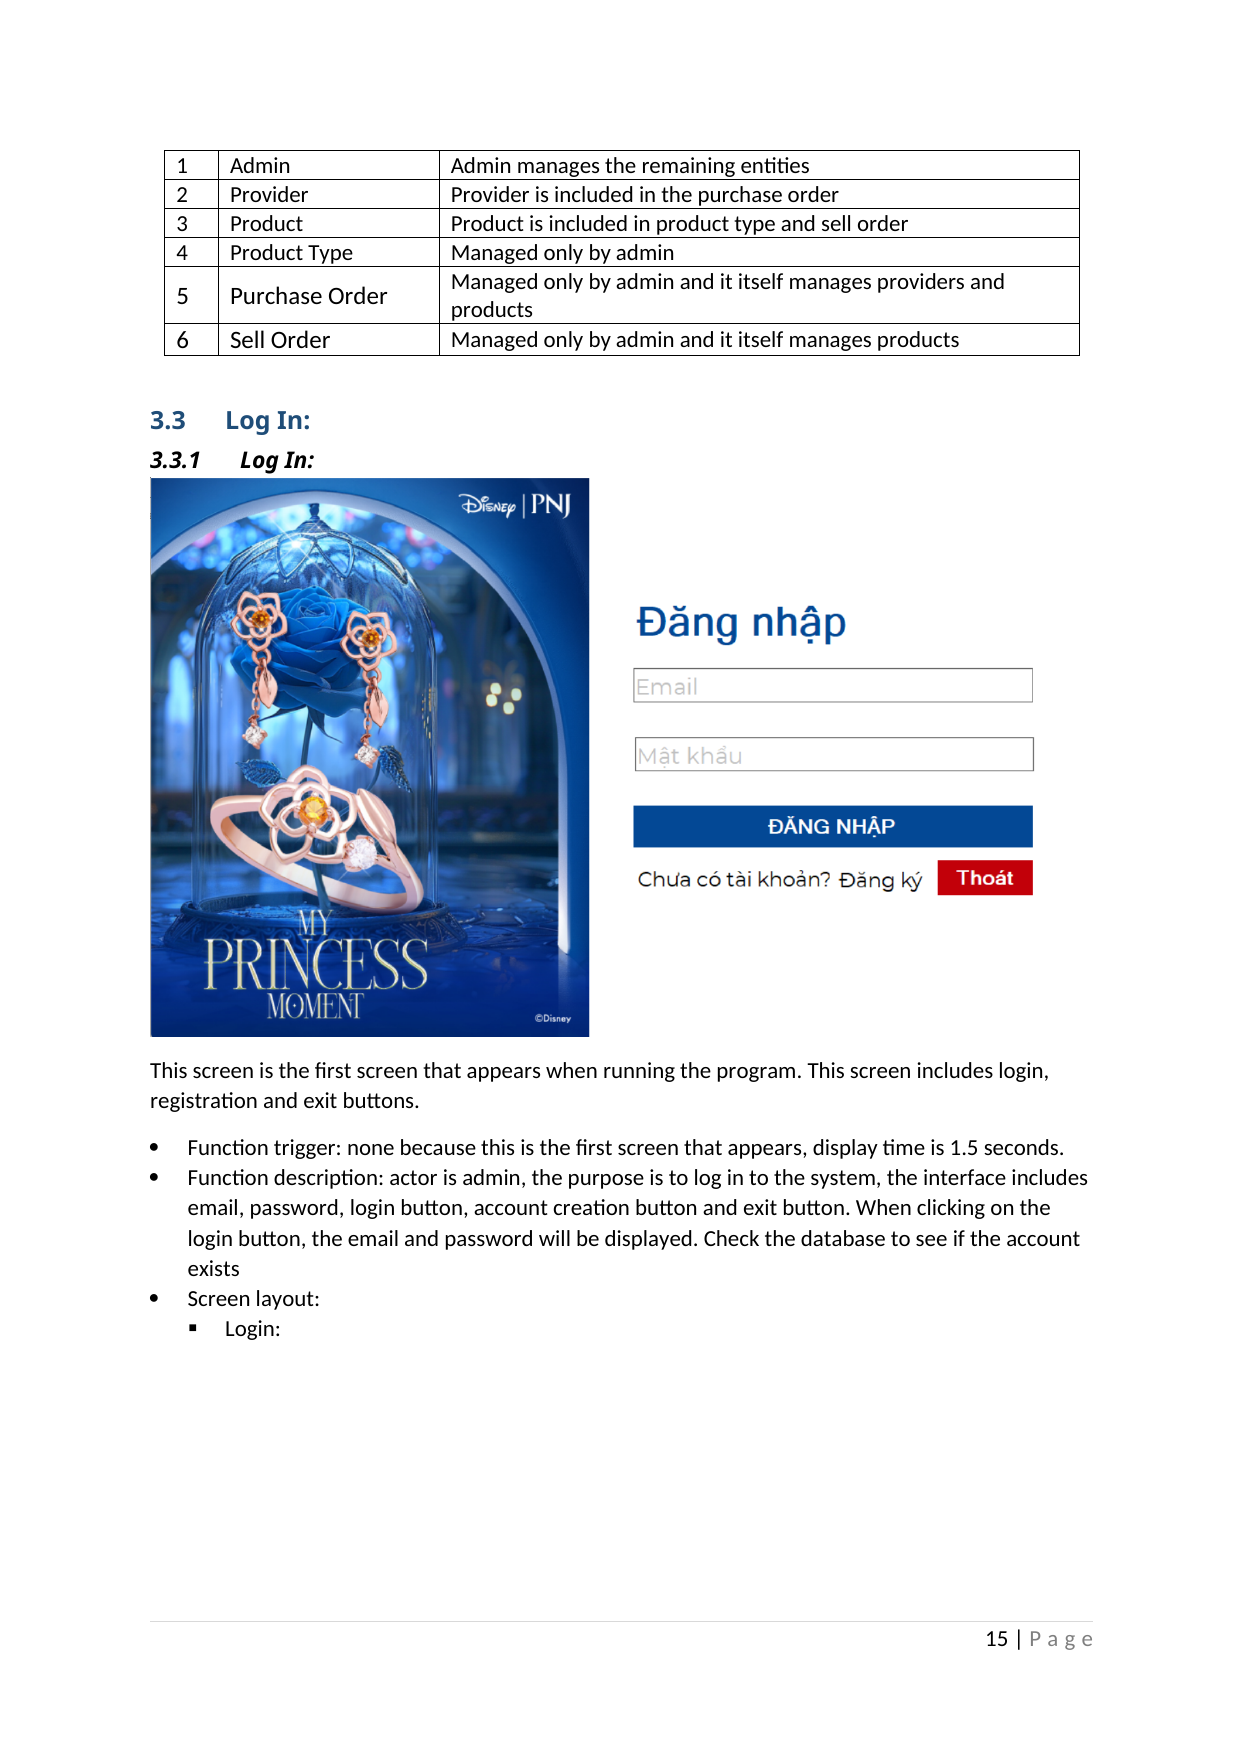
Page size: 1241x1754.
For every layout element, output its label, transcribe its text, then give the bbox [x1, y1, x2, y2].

table_cell 5 [165, 267, 218, 323]
text This screen is the first screen that appears when running the program. This screen includes login, registration and exit buttons. [150, 1056, 1093, 1114]
table_cell Managed only by admin and it itself manages products [440, 324, 1079, 355]
table_cell Managed only by admin [440, 238, 1079, 266]
subtitle Log In: [150, 444, 1093, 475]
list Login: [187, 1314, 1093, 1342]
list Screen layout: [150, 1284, 1093, 1312]
table_cell Provider [219, 180, 439, 208]
table_cell 1 [165, 151, 218, 179]
subtitle Log In: [150, 403, 1093, 437]
table_cell 2 [165, 180, 218, 208]
table_cell Sell Order [219, 324, 439, 355]
table_cell 6 [165, 324, 218, 355]
table_cell Product [219, 209, 439, 237]
table_cell Provider is included in the purchase order [440, 180, 1079, 208]
table_cell Admin [219, 151, 439, 179]
table_cell Product is included in product type and sell order [440, 209, 1079, 237]
list Function description: actor is admin, the purpose is to log in to the system, the interface includes email, password, login button, account creation button and exit button. When clicking on the login button, the email and password will be displayed. Check the database to see if the account exists [150, 1163, 1093, 1282]
table_cell Product Type [219, 238, 439, 266]
table_cell Managed only by admin and it itself manages providers and products [440, 267, 1079, 323]
table_cell 3 [165, 209, 218, 237]
table_cell Admin manages the remaining entities [440, 151, 1079, 179]
picture [150, 477, 1093, 1037]
table_cell 4 [165, 238, 218, 266]
table_cell Purchase Order [219, 267, 439, 323]
list Function trigger: none because this is the first screen that appears, display time is 1.5 seconds. [150, 1133, 1093, 1161]
